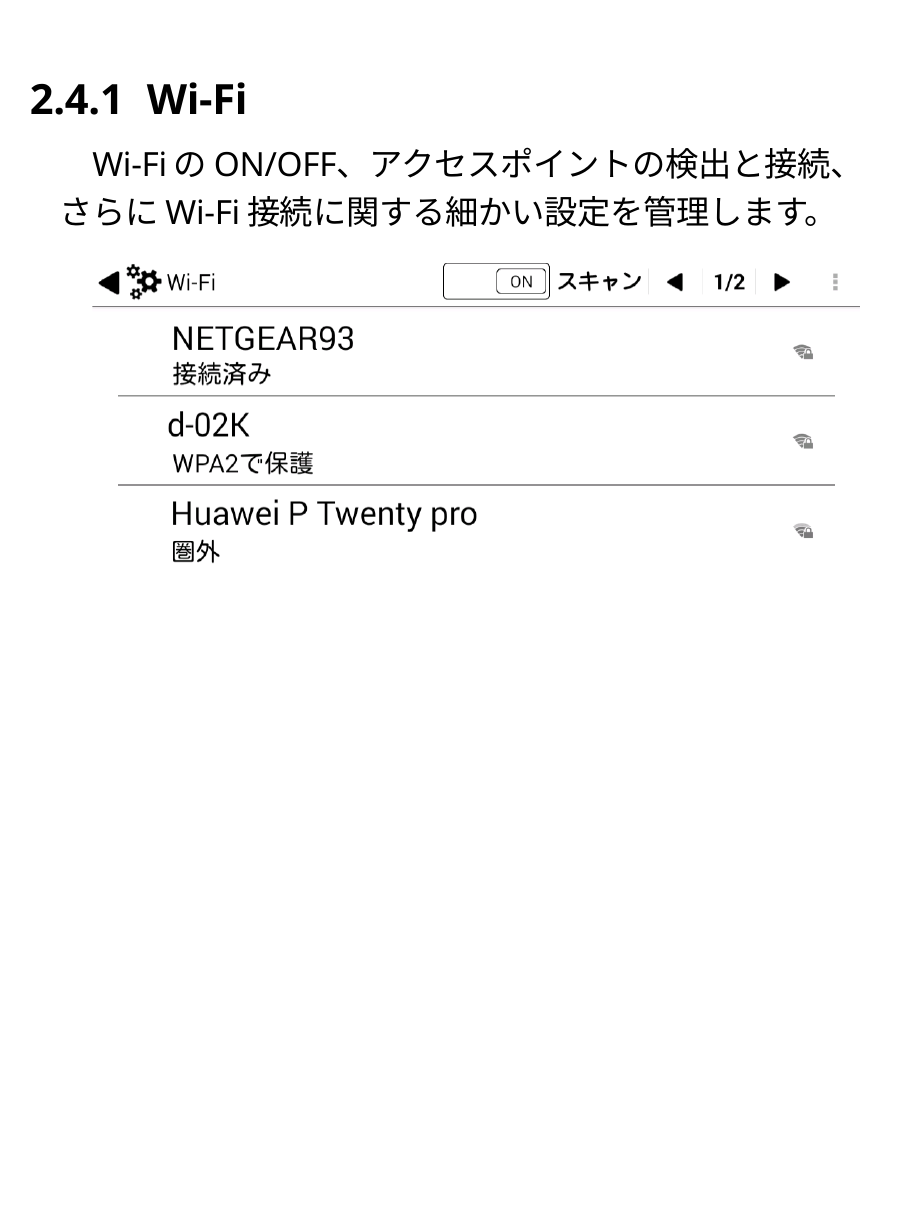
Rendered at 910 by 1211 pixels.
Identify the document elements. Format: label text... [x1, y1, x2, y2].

picture [92, 260, 860, 568]
text Wi-FiのON/OFF、アクセスポイントの検出と接続、さらにWi-Fi接続に関する細かい設定を管理します。 [59, 138, 851, 234]
subtitle Wi-Fi [29, 69, 910, 126]
